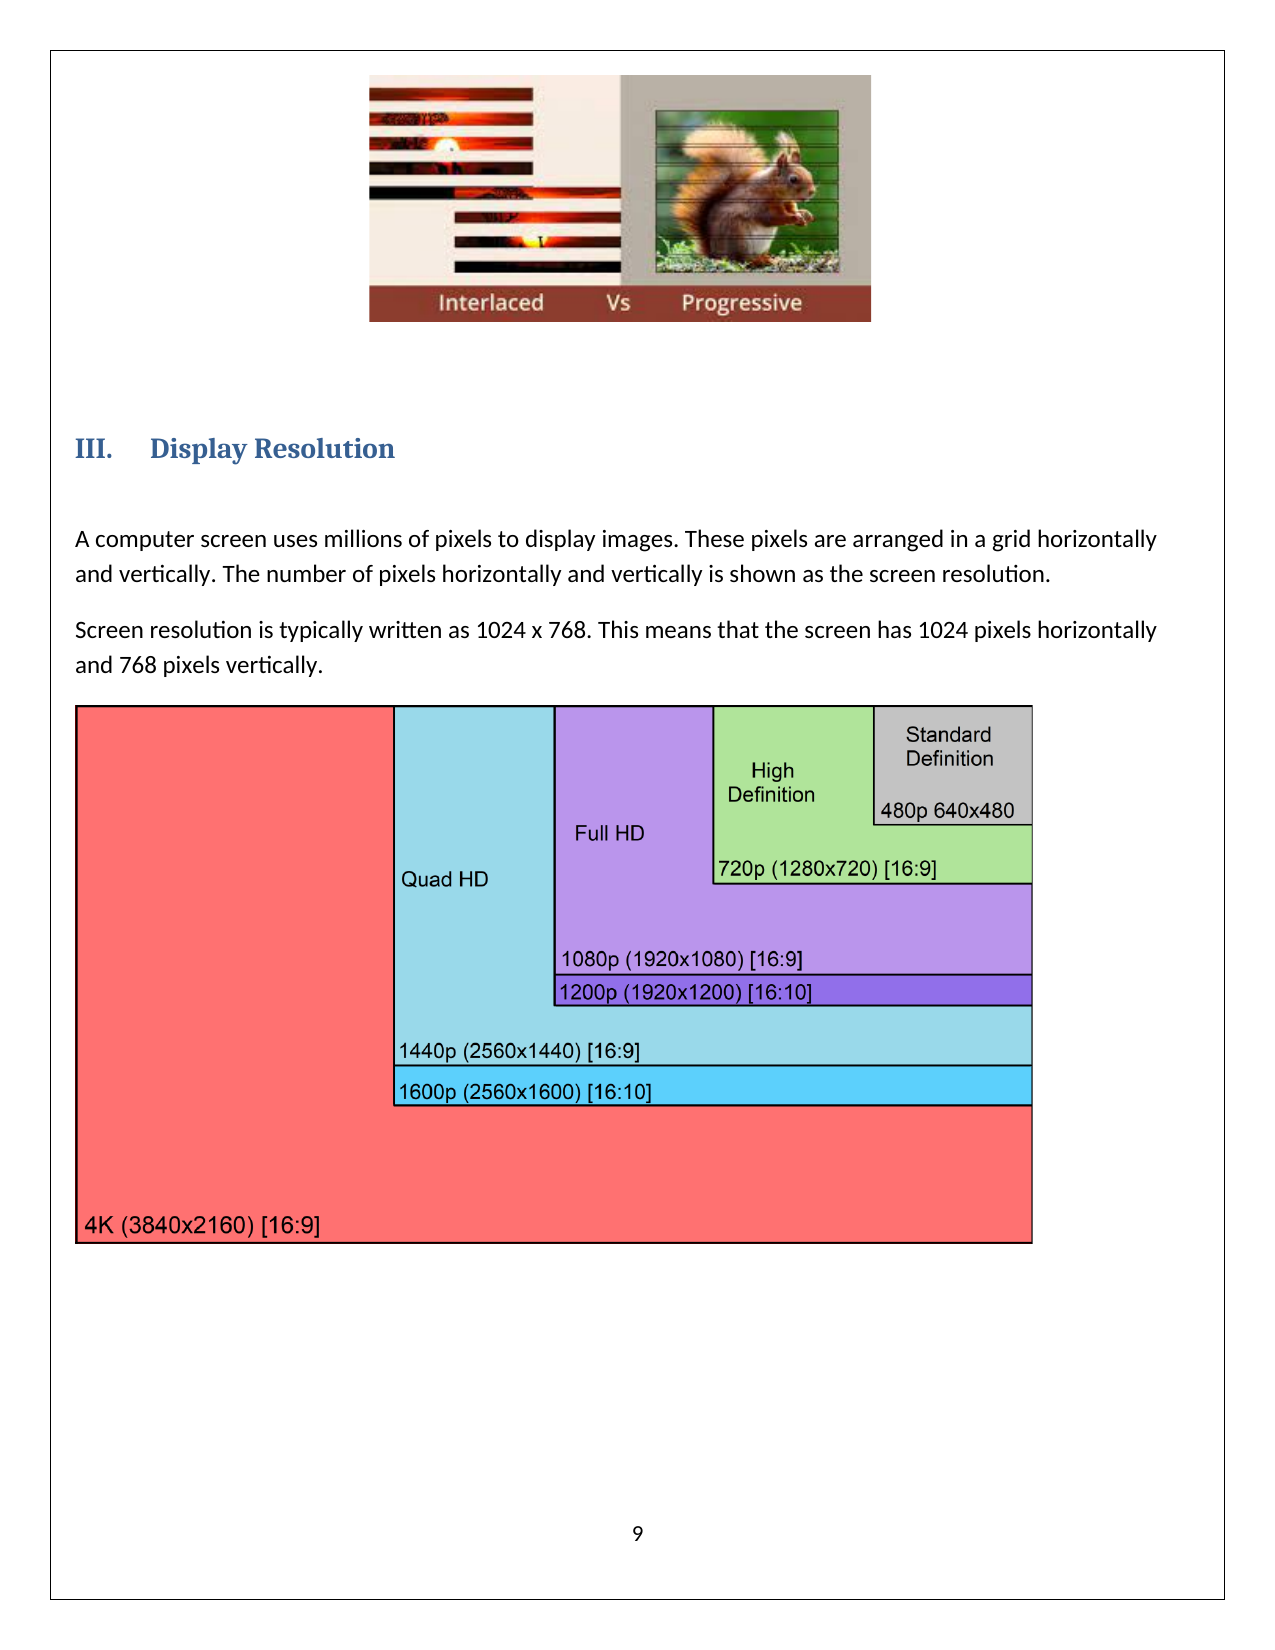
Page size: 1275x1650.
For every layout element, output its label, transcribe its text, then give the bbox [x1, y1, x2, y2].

subtitle Display Resolution [112, 432, 1200, 465]
text A computer screen uses millions of pixels to display images. These pixels are arranged in a grid horizontally and vertically. The number of pixels horizontally and vertically is shown as the screen resolution. [75, 523, 1200, 589]
text Screen resolution is typically written as 1024 x 768. This means that the screen has 1024 pixels horizontally and 768 pixels vertically. [75, 614, 1200, 680]
picture [75, 705, 1033, 1244]
picture [369, 75, 872, 322]
